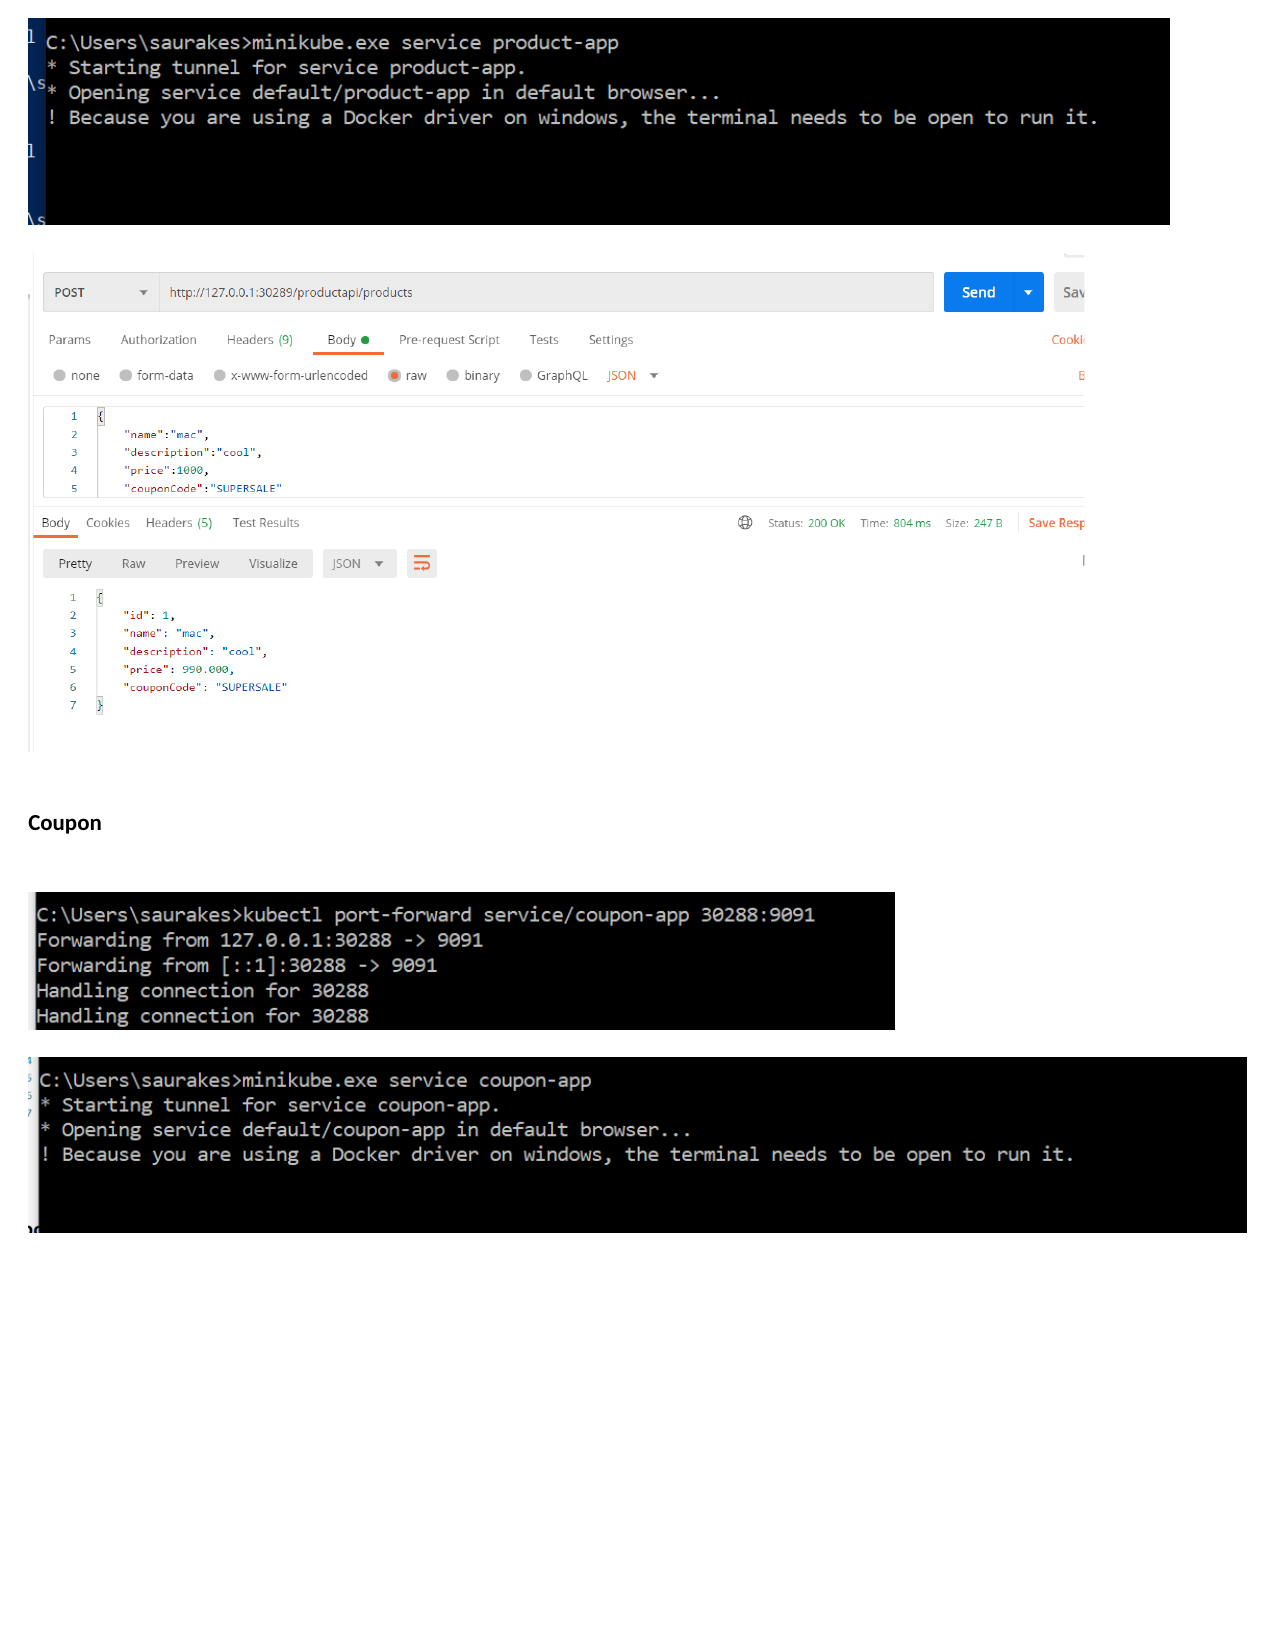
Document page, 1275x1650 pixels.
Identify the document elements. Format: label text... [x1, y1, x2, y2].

text Coupon [28, 808, 1247, 836]
picture [28, 892, 895, 1030]
picture [28, 1057, 1247, 1233]
picture [28, 253, 1085, 752]
picture [28, 18, 1170, 225]
